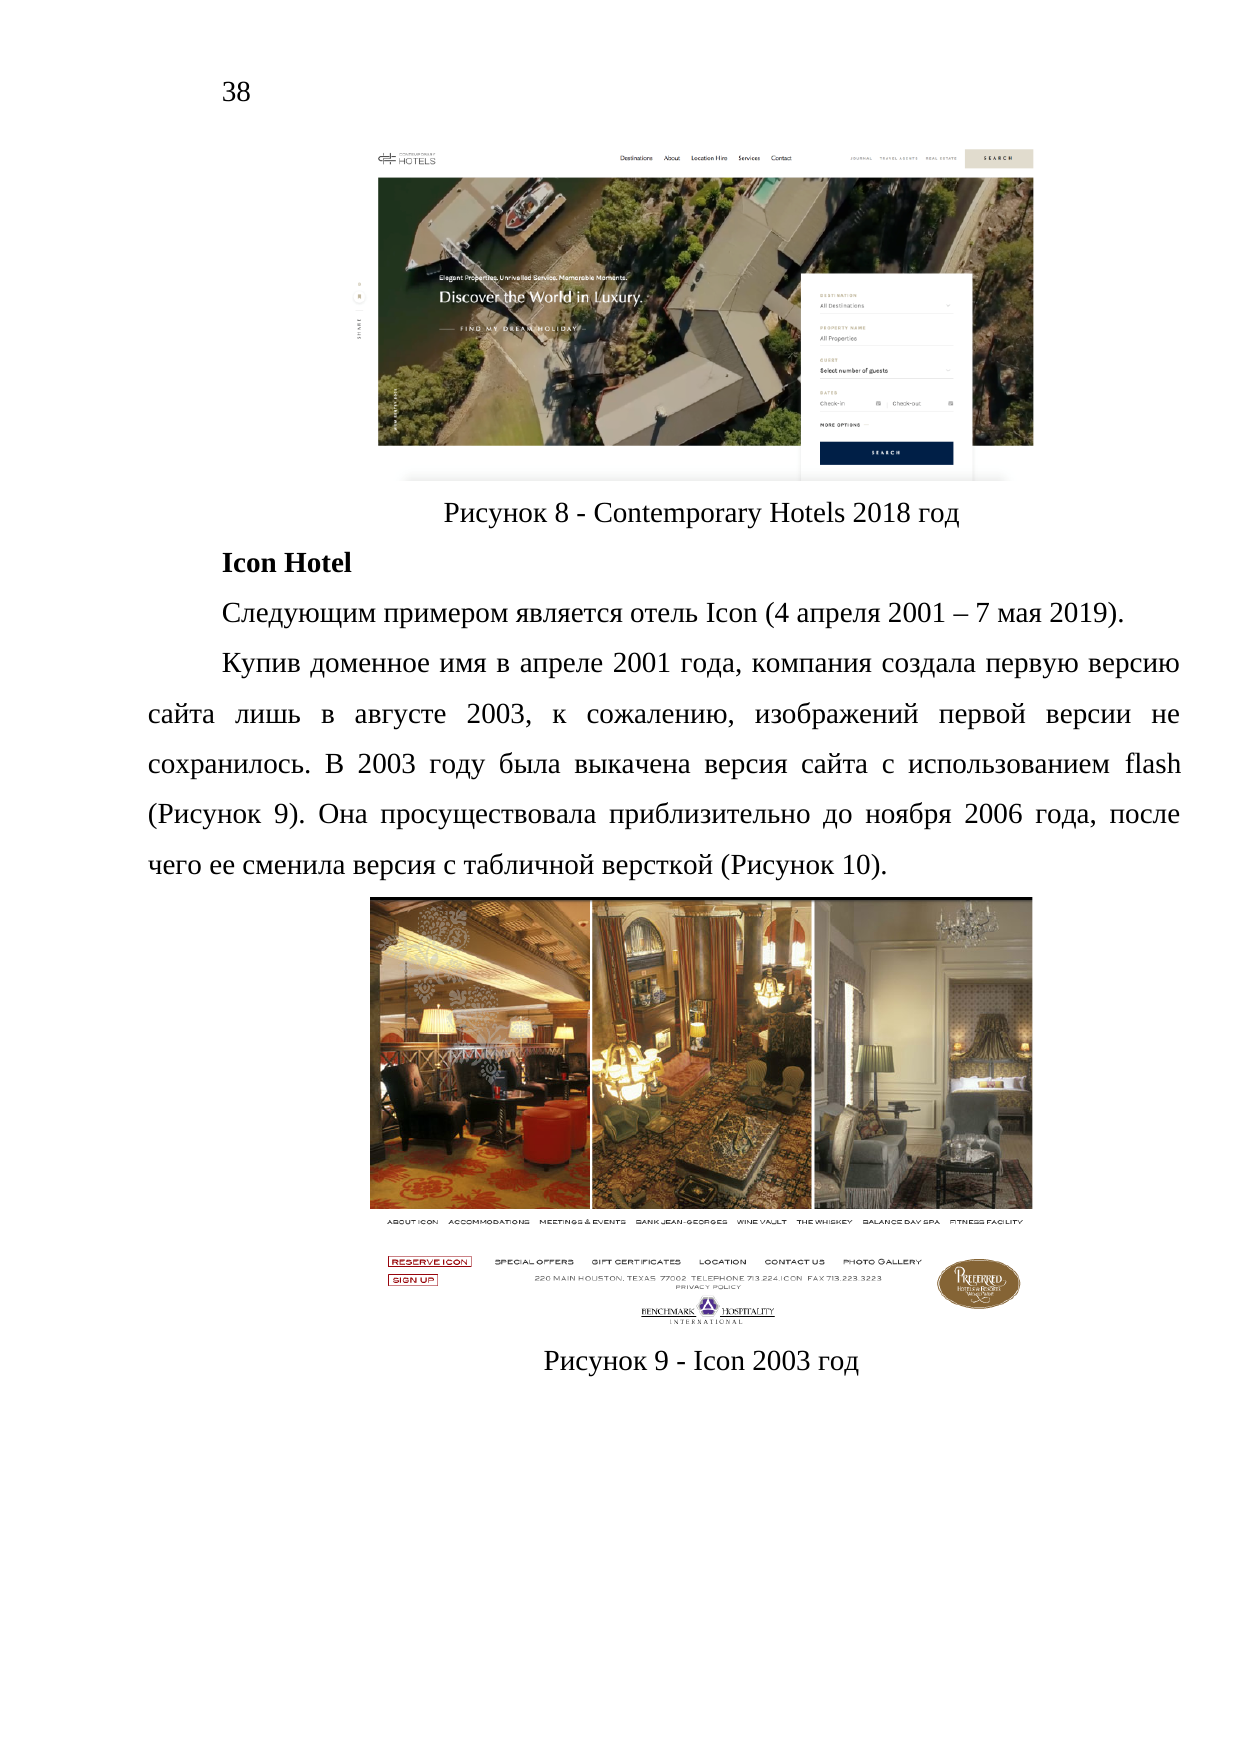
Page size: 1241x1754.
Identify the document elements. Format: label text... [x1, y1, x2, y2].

text Рисунок 8 - Contemporary Hotels 2018 год [148, 495, 1181, 528]
text Следующим примером является отель Icon (4 апреля 2001 – 7 мая 2019). [148, 595, 1181, 629]
text Icon Hotel [148, 545, 1181, 578]
picture [370, 897, 1033, 1329]
picture [346, 141, 1057, 481]
text Купив доменное имя в апреле 2001 года, компания создала первую версию сайта лишь в августе 2003, к сожалению, изображений первой версии не сохранилось. В 2003 году была выкачена версия сайта с использованием flash (Рисунок 9). Она просуществовала приблизительно до ноября 2006 года, после чего ее сменила версия с табличной версткой (Рисунок 10). [148, 646, 1181, 880]
text Рисунок 9 - Icon 2003 год [148, 1343, 1181, 1376]
